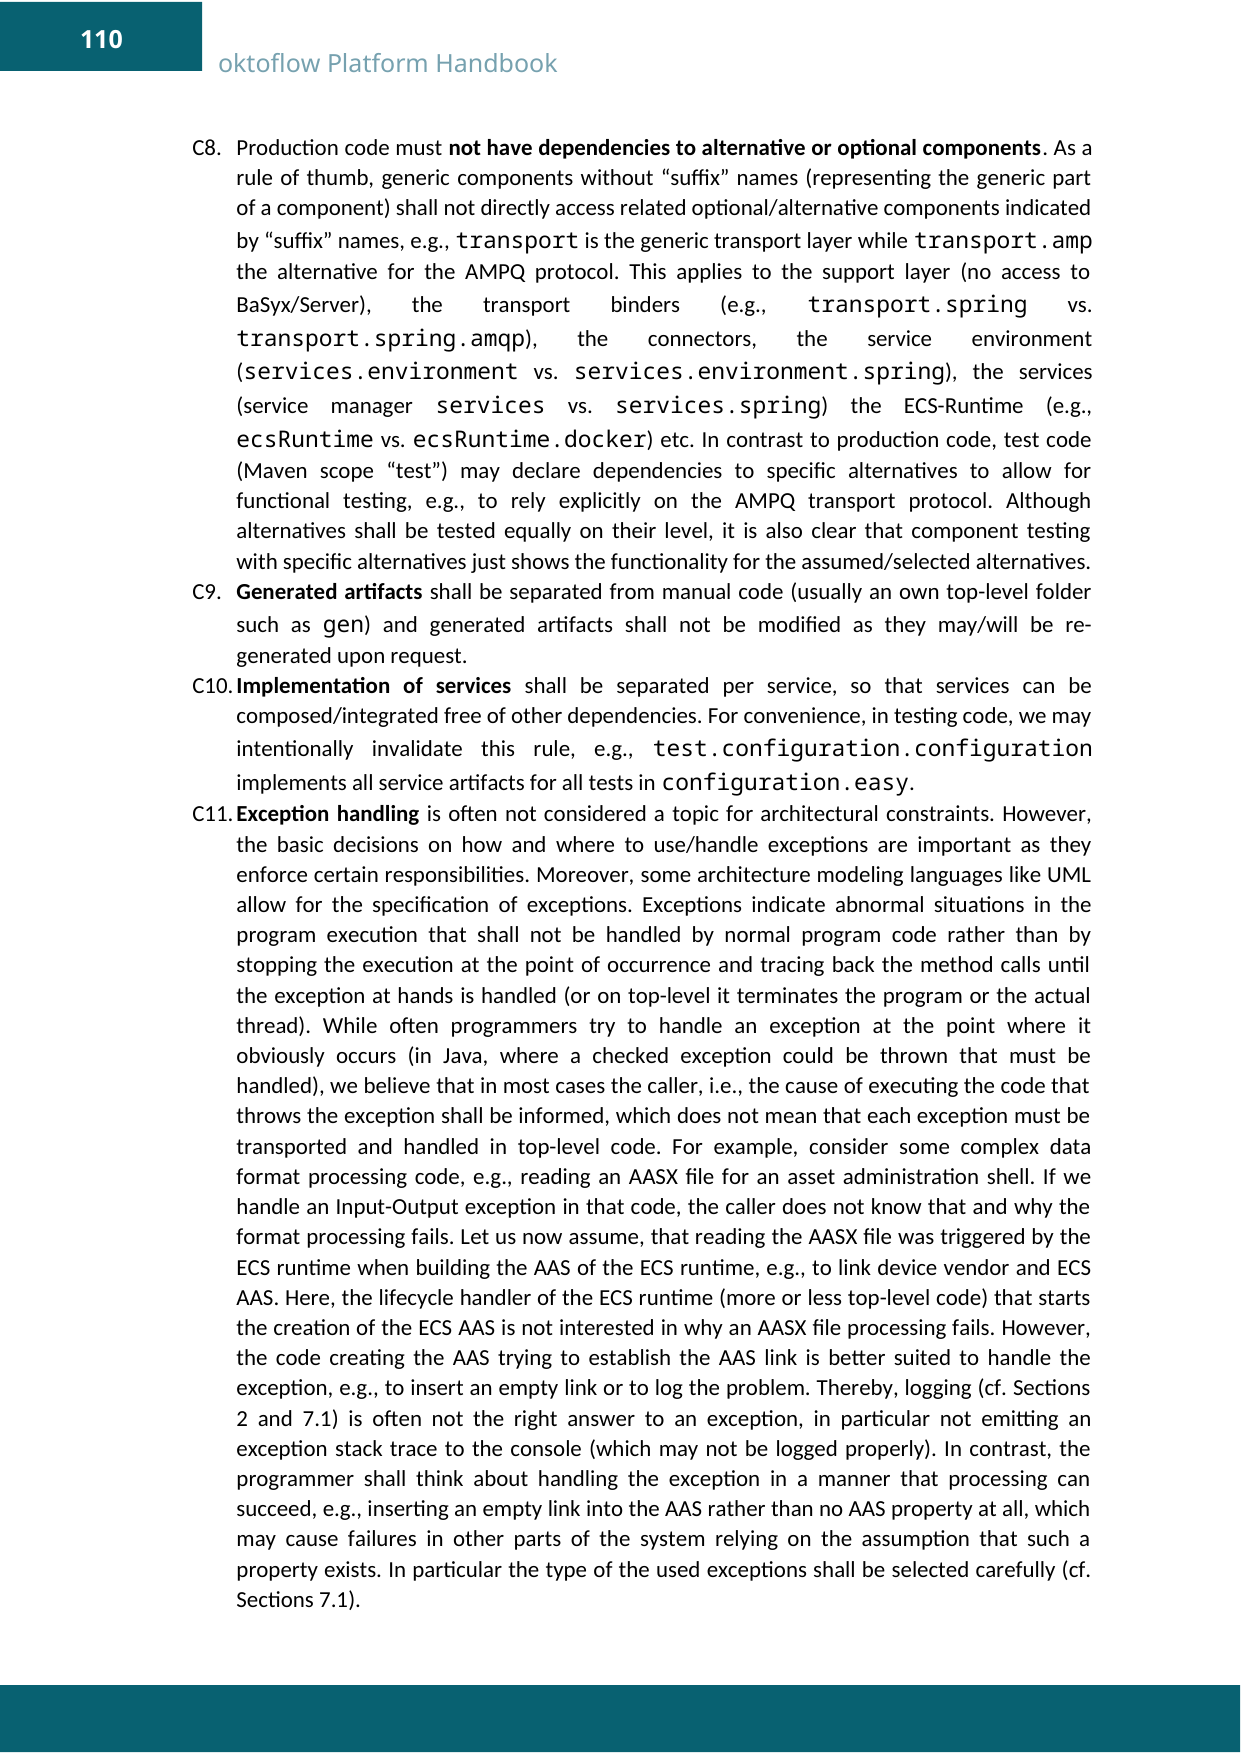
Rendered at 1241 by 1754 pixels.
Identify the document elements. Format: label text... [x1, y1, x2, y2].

list Exception handling is often not considered a topic for architectural constraints. However, the basic decisions on how and where to use/handle exceptions are important as they enforce certain responsibilities. Moreover, some architecture modeling languages like UML allow for the specification of exceptions. Exceptions indicate abnormal situations in the program execution that shall not be handled by normal program code rather than by stopping the execution at the point of occurrence and tracing back the method calls until the exception at hands is handled (or on top-level it terminates the program or the actual thread). While often programmers try to handle an exception at the point where it obviously occurs (in Java, where a checked exception could be thrown that must be handled), we believe that in most cases the caller, i.e., the cause of executing the code that throws the exception shall be informed, which does not mean that each exception must be transported and handled in top-level code. For example, consider some complex data format processing code, e.g., reading an AASX file for an asset administration shell. If we handle an Input-Output exception in that code, the caller does not know that and why the format processing fails. Let us now assume, that reading the AASX file was triggered by the ECS runtime when building the AAS of the ECS runtime, e.g., to link device vendor and ECS AAS. Here, the lifecycle handler of the ECS runtime (more or less top-level code) that starts the creation of the ECS AAS is not interested in why an AASX file processing fails. However, the code creating the AAS trying to establish the AAS link is better suited to handle the exception, e.g., to insert an empty link or to log the problem. Thereby, logging (cf. Sections 2 and 7.1) is often not the right answer to an exception, in particular not emitting an exception stack trace to the console (which may not be logged properly). In contrast, the programmer shall think about handling the exception in a manner that processing can succeed, e.g., inserting an empty link into the AAS rather than no AAS property at all, which may cause failures in other parts of the system relying on the assumption that such a property exists. In particular the type of the used exceptions shall be selected carefully (cf. Sections 7.1). [192, 799, 1093, 1613]
list Production code must not have dependencies to alternative or optional components. As a rule of thumb, generic components without “suffix” names (representing the generic part of a component) shall not directly access related optional/alternative components indicated by “suffix” names, e.g., transport is the generic transport layer while transport.amp the alternative for the AMPQ protocol. This applies to the support layer (no access to BaSyx/Server), the transport binders (e.g., transport.spring vs. transport.spring.amqp), the connectors, the service environment (services.environment vs. services.environment.spring), the services (service manager services vs. services.spring) the ECS-Runtime (e.g., ecsRuntime vs. ecsRuntime.docker) etc. In contrast to production code, test code (Maven scope “test”) may declare dependencies to specific alternatives to allow for functional testing, e.g., to rely explicitly on the AMPQ transport protocol. Although alternatives shall be tested equally on their level, it is also clear that component testing with specific alternatives just shows the functionality for the assumed/selected alternatives. [192, 133, 1093, 575]
list Generated artifacts shall be separated from manual code (usually an own top-level folder such as gen) and generated artifacts shall not be modified as they may/will be re-generated upon request. [192, 577, 1093, 669]
list Implementation of services shall be separated per service, so that services can be composed/integrated free of other dependencies. For convenience, in testing code, we may intentionally invalidate this rule, e.g., test.configuration.configuration implements all service artifacts for all tests in configuration.easy. [192, 671, 1093, 797]
